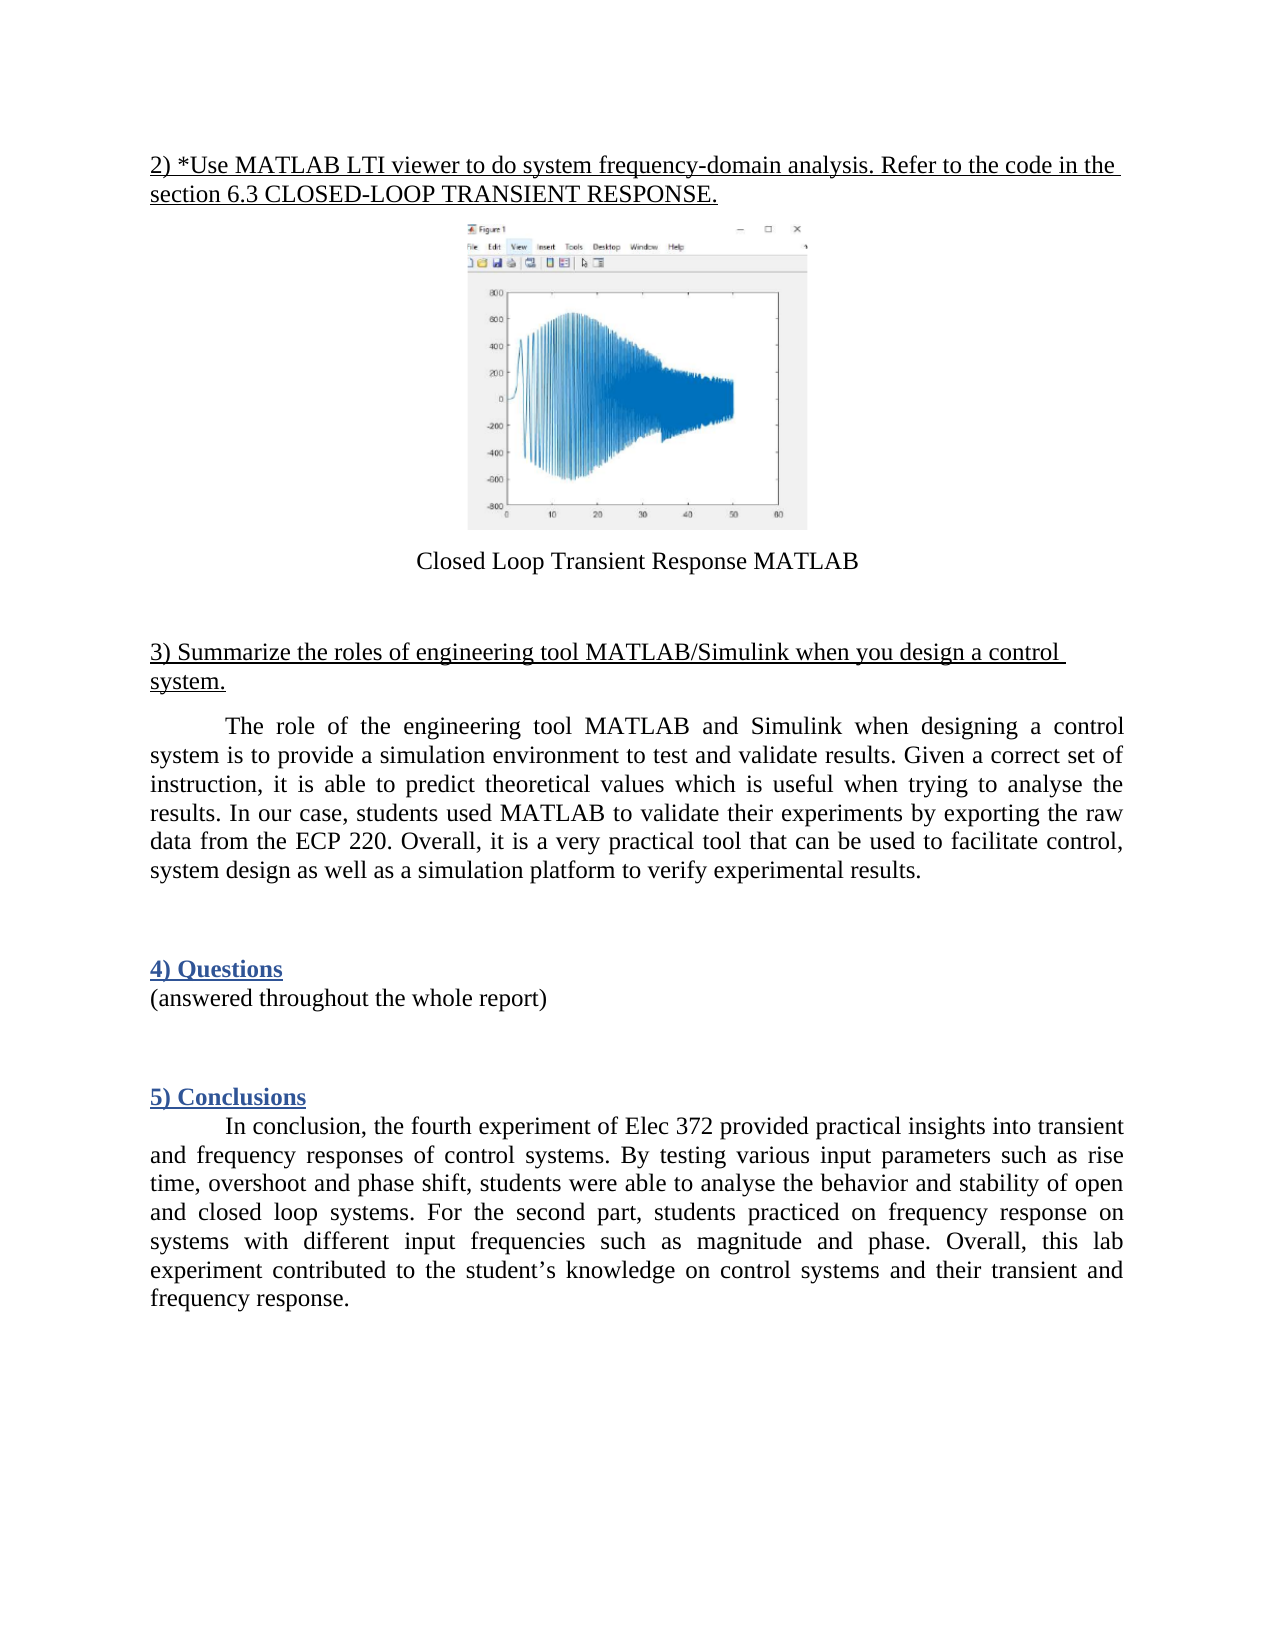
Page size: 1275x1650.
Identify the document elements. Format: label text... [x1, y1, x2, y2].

text Closed Loop Transient Response MATLAB [150, 546, 1125, 575]
text (answered throughout the whole report) [150, 983, 1125, 1012]
text The role of the engineering tool MATLAB and Simulink when designing a control system is to provide a simulation environment to test and validate results. Given a correct set of instruction, it is able to predict theoretical values which is useful when trying to analyse the results. In our case, students used MATLAB to validate their experiments by exporting the raw data from the ECP 220. Overall, it is a very practical tool that can be used to facilitate control, system design as well as a simulation platform to verify experimental results. [150, 711, 1125, 884]
text 2) *Use MATLAB LTI viewer to do system frequency-domain analysis. Refer to the code in the section 6.3 CLOSED-LOOP TRANSIENT RESPONSE. [150, 150, 1125, 207]
picture [467, 224, 808, 530]
text In conclusion, the fourth experiment of Elec 372 provided practical insights into transient and frequency responses of control systems. By testing various input parameters such as rise time, overshoot and phase shift, students were able to analyse the behavior and stability of open and closed loop systems. For the second part, students practiced on frequency response on systems with different input frequencies such as magnitude and phase. Overall, this lab experiment contributed to the student’s knowledge on control systems and their transient and frequency response. [150, 1111, 1125, 1312]
subtitle 5) Conclusions [150, 1082, 1125, 1111]
subtitle 4) Questions [150, 954, 1125, 983]
text 3) Summarize the roles of engineering tool MATLAB/Simulink when you design a control system. [150, 637, 1125, 695]
